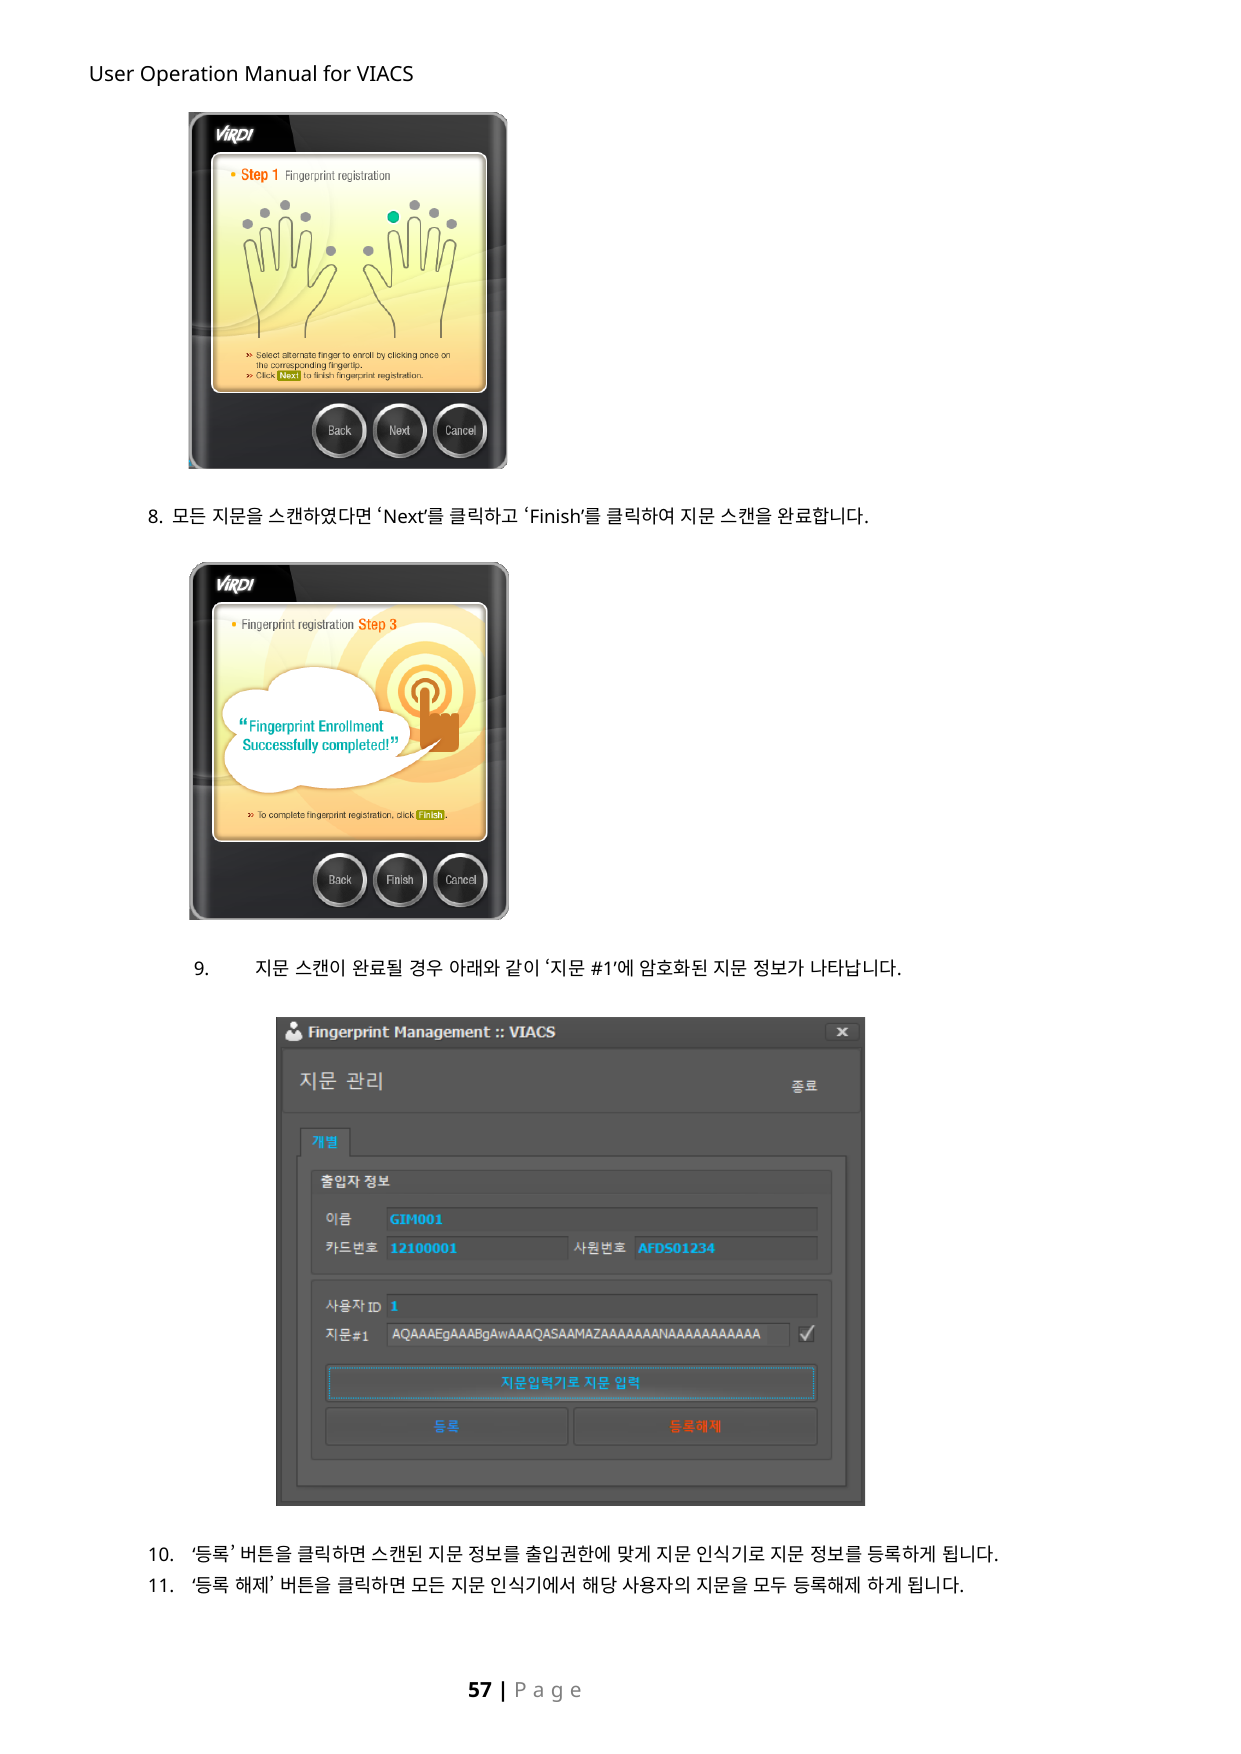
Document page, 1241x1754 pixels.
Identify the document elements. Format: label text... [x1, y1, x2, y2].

list 지문 스캔이 완료될 경우 아래와 같이 ‘지문 #1’에 암호화된 지문 정보가 나타납니다. [172, 953, 1152, 981]
picture [188, 112, 508, 469]
list ‘등록’ 버튼을 클릭하면 스캔된 지문 정보를 출입권한에 맞게 지문 인식기로 지문 정보를 등록하게 됩니다. [148, 1539, 1152, 1566]
list 모든 지문을 스캔하였다면 ‘Next’를 클릭하고 ‘Finish’를 클릭하여 지문 스캔을 완료합니다. [148, 502, 1152, 529]
list ‘등록 해제’ 버튼을 클릭하면 모든 지문 인식기에서 해당 사용자의 지문을 모두 등록해제 하게 됩니다. [148, 1570, 1152, 1598]
picture [189, 562, 509, 920]
picture [276, 1017, 866, 1506]
